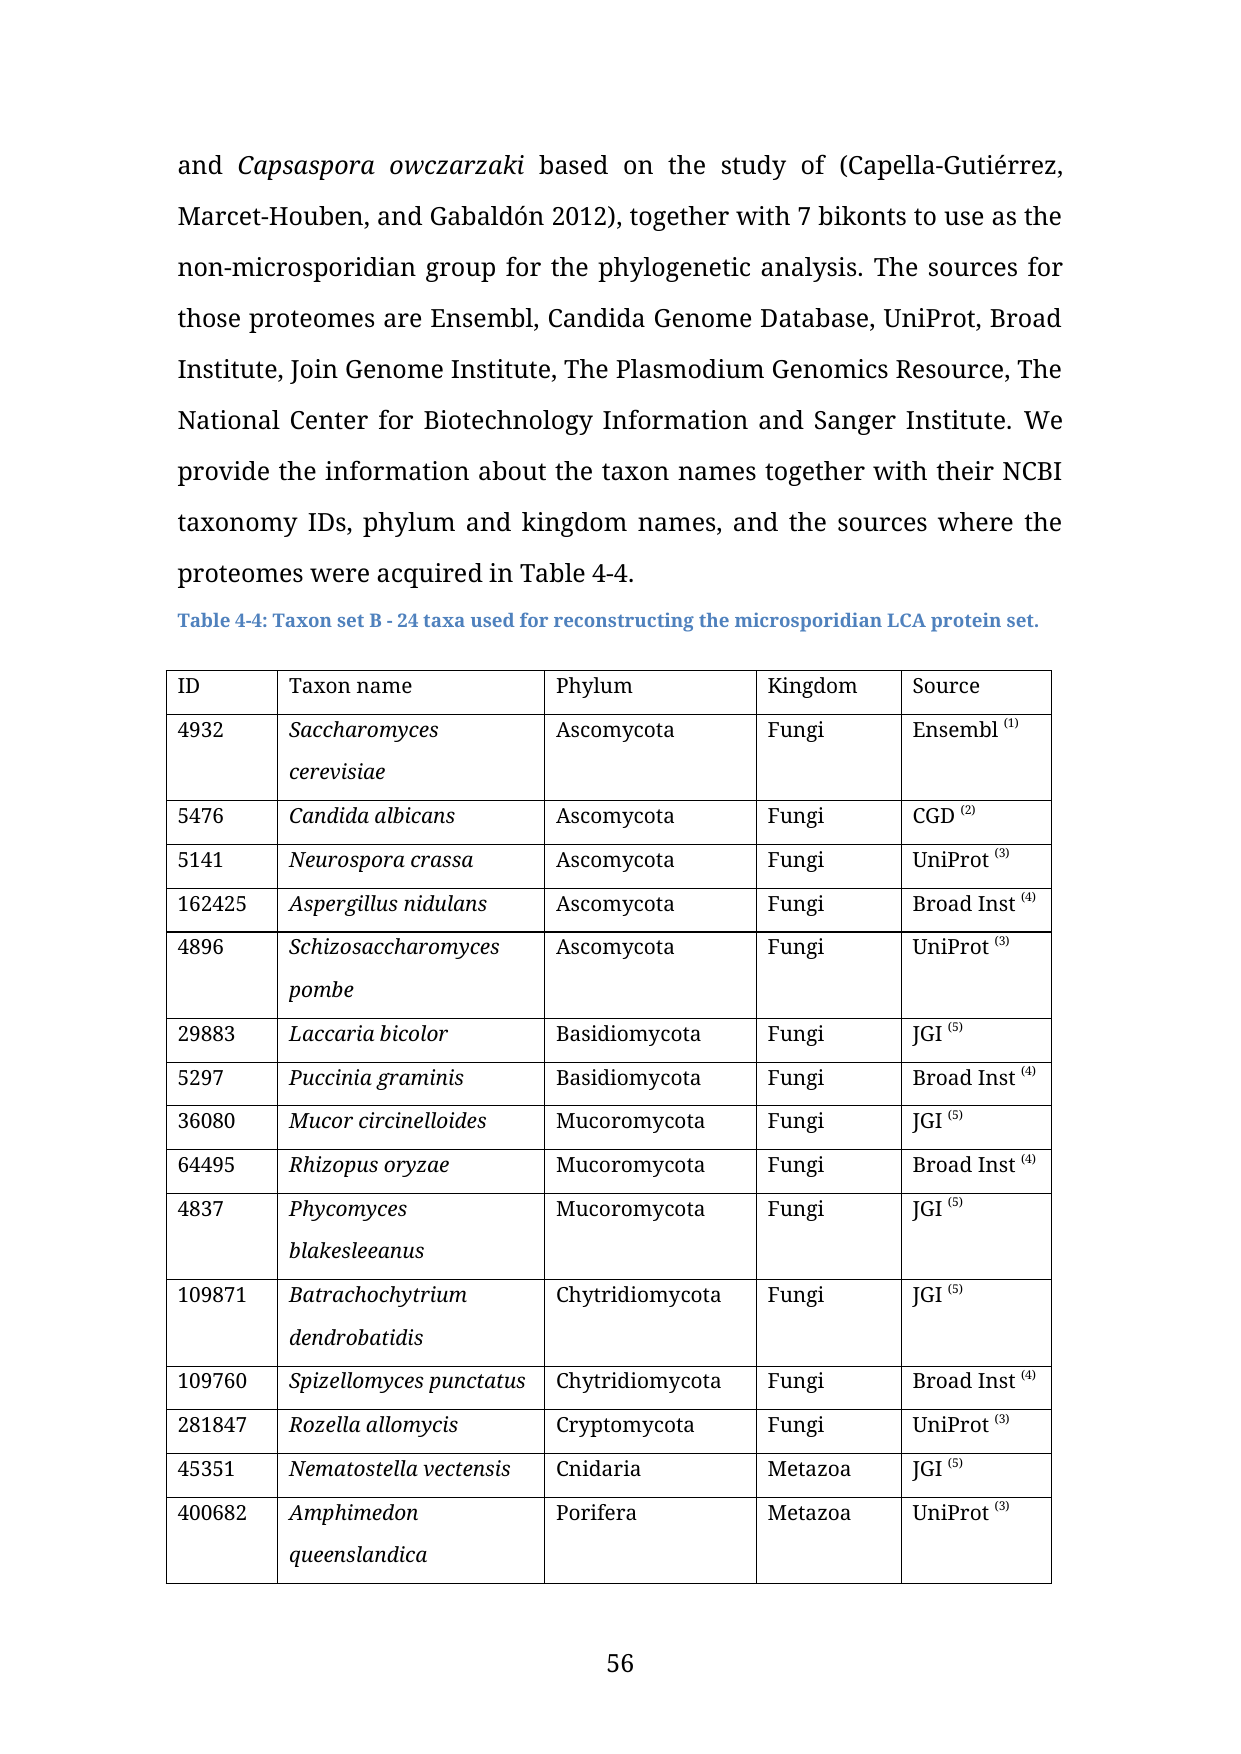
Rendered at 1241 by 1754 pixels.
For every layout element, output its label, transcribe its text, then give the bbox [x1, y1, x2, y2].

table_cell Mucor circinelloides [278, 1106, 544, 1149]
table_cell 281847 [167, 1410, 277, 1453]
table_cell Fungi [757, 801, 901, 844]
table_cell Ensembl (1) [902, 715, 1051, 800]
table_header Kingdom [757, 671, 901, 714]
table_cell UniProt (3) [902, 933, 1051, 1018]
table_cell Chytridiomycota [545, 1280, 756, 1366]
table_cell JGI (5) [902, 1280, 1051, 1366]
table_cell Fungi [757, 933, 901, 1018]
table_cell Puccinia graminis [278, 1063, 544, 1105]
table_cell JGI (5) [902, 1194, 1051, 1279]
table_cell Fungi [757, 1194, 901, 1279]
table_cell Fungi [757, 1280, 901, 1366]
table_cell 4896 [167, 933, 277, 1018]
table_cell UniProt (3) [902, 1498, 1051, 1583]
table_cell Ascomycota [545, 933, 756, 1018]
table_cell Porifera [545, 1498, 756, 1583]
table_cell Metazoa [757, 1498, 901, 1583]
table_cell UniProt (3) [902, 845, 1051, 888]
table_cell Neurospora crassa [278, 845, 544, 888]
table_cell Spizellomyces punctatus [278, 1367, 544, 1409]
table_cell Cnidaria [545, 1454, 756, 1497]
table_cell Chytridiomycota [545, 1367, 756, 1409]
table_cell Mucoromycota [545, 1106, 756, 1149]
table_cell Broad Inst (4) [902, 1150, 1051, 1193]
table_cell Fungi [757, 1367, 901, 1409]
table_cell Batrachochytrium dendrobatidis [278, 1280, 544, 1366]
table_header Taxon name [278, 671, 544, 714]
table_cell 45351 [167, 1454, 277, 1497]
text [177, 148, 1063, 590]
table_cell Aspergillus nidulans [278, 889, 544, 931]
table_cell 4932 [167, 715, 277, 800]
table_cell Phycomyces blakesleeanus [278, 1194, 544, 1279]
table_cell Broad Inst (4) [902, 1063, 1051, 1105]
table_cell JGI (5) [902, 1019, 1051, 1062]
table_cell 5297 [167, 1063, 277, 1105]
table_cell Laccaria bicolor [278, 1019, 544, 1062]
table_cell Fungi [757, 715, 901, 800]
table_cell Fungi [757, 1410, 901, 1453]
table_cell Mucoromycota [545, 1150, 756, 1193]
table_cell Nematostella vectensis [278, 1454, 544, 1497]
table_cell Ascomycota [545, 715, 756, 800]
table_cell UniProt (3) [902, 1410, 1051, 1453]
table_cell JGI (5) [902, 1106, 1051, 1149]
table_cell Mucoromycota [545, 1194, 756, 1279]
table_header Phylum [545, 671, 756, 714]
table_cell JGI (5) [902, 1454, 1051, 1497]
table_cell Fungi [757, 845, 901, 888]
table_cell 5141 [167, 845, 277, 888]
table_cell Ascomycota [545, 801, 756, 844]
table_cell Basidiomycota [545, 1063, 756, 1105]
table_cell 36080 [167, 1106, 277, 1149]
table_header Source [902, 671, 1051, 714]
table_cell 29883 [167, 1019, 277, 1062]
table_cell Fungi [757, 1063, 901, 1105]
table_cell Schizosaccharomyces pombe [278, 933, 544, 1018]
table_cell Rhizopus oryzae [278, 1150, 544, 1193]
table_cell Cryptomycota [545, 1410, 756, 1453]
table_cell CGD (2) [902, 801, 1051, 844]
table_cell 4837 [167, 1194, 277, 1279]
table_cell 109871 [167, 1280, 277, 1366]
table_cell Broad Inst (4) [902, 1367, 1051, 1409]
table_cell Fungi [757, 1150, 901, 1193]
table_cell 5476 [167, 801, 277, 844]
table_cell 109760 [167, 1367, 277, 1409]
table_cell Rozella allomycis [278, 1410, 544, 1453]
table_cell 162425 [167, 889, 277, 931]
table_cell Saccharomyces cerevisiae [278, 715, 544, 800]
table_cell Fungi [757, 1106, 901, 1149]
table_cell Ascomycota [545, 889, 756, 931]
table_cell Broad Inst (4) [902, 889, 1051, 931]
table_cell Candida albicans [278, 801, 544, 844]
table_cell Amphimedon queenslandica [278, 1498, 544, 1583]
table_cell 400682 [167, 1498, 277, 1583]
table_cell Fungi [757, 1019, 901, 1062]
table_cell Fungi [757, 889, 901, 931]
table_cell 64495 [167, 1150, 277, 1193]
table_header ID [167, 671, 277, 714]
table_cell Ascomycota [545, 845, 756, 888]
table_cell Basidiomycota [545, 1019, 756, 1062]
table_cell Metazoa [757, 1454, 901, 1497]
